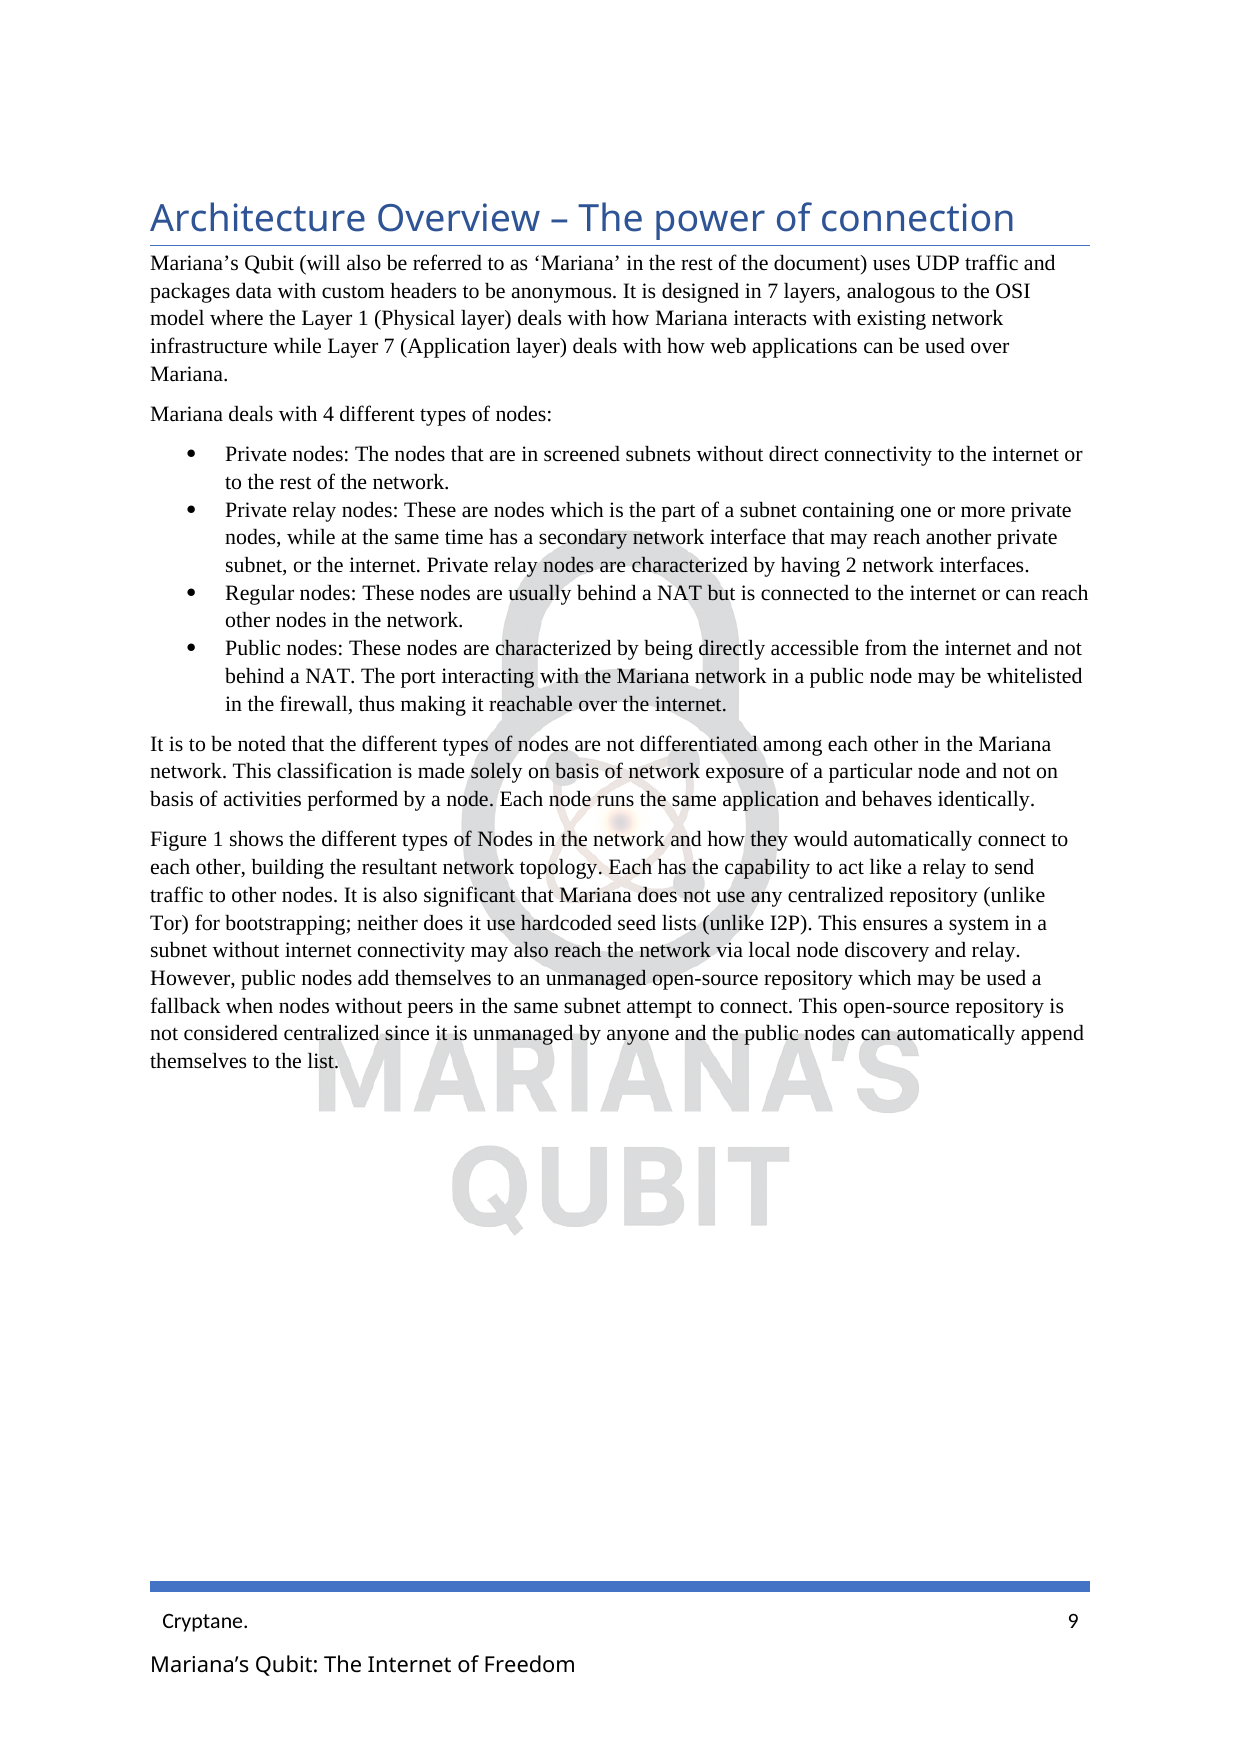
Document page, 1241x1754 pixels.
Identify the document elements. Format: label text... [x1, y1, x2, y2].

text Figure 1 shows the different types of Nodes in the network and how they would automatically connect to each other, building the resultant network topology. Each has the capability to act like a relay to send traffic to other nodes. It is also significant that Mariana does not use any centralized repository (unlike Tor) for bootstrapping; neither does it use hardcoded seed lists (unlike I2P). This ensures a system in a subnet without internet connectivity may also reach the network via local node discovery and relay. However, public nodes add themselves to an unmanaged open-source repository which may be used a fallback when nodes without peers in the same subnet attempt to connect. This open-source repository is not considered centralized since it is unmanaged by anyone and the public nodes can automatically append themselves to the list. [150, 826, 1090, 1073]
text It is to be noted that the different types of nodes are not differentiated among each other in the Mariana network. This classification is made solely on basis of network exposure of a particular node and not on basis of activities performed by a node. Each node runs the same application and behaves identically. [150, 731, 1090, 811]
subtitle Architecture Overview – The power of connection [150, 192, 1090, 245]
list Private nodes: The nodes that are in screened subnets without direct connectivity to the internet or to the rest of the network. [187, 441, 1090, 494]
list Regular nodes: These nodes are usually behind a NAT but is connected to the internet or can reach other nodes in the network. [187, 580, 1090, 633]
text Mariana’s Qubit (will also be referred to as ‘Mariana’ in the rest of the document) uses UDP traffic and packages data with custom headers to be anonymous. It is designed in 7 layers, analogous to the OSI model where the Layer 1 (Physical layer) deals with how Mariana interacts with existing network infrastructure while Layer 7 (Application layer) deals with how web applications can be used over Mariana. [150, 250, 1090, 386]
list Private relay nodes: These are nodes which is the part of a subnet containing one or more private nodes, while at the same time has a secondary network interface that may reach another private subnet, or the internet. Private relay nodes are characterized by having 2 network interfaces. [187, 497, 1090, 577]
text Mariana deals with 4 different types of nodes: [150, 401, 1090, 426]
list Public nodes: These nodes are characterized by being directly accessible from the internet and not behind a NAT. The port interacting with the Mariana network in a public node may be whitelisted in the firewall, thus making it reachable over the internet. [187, 635, 1090, 716]
